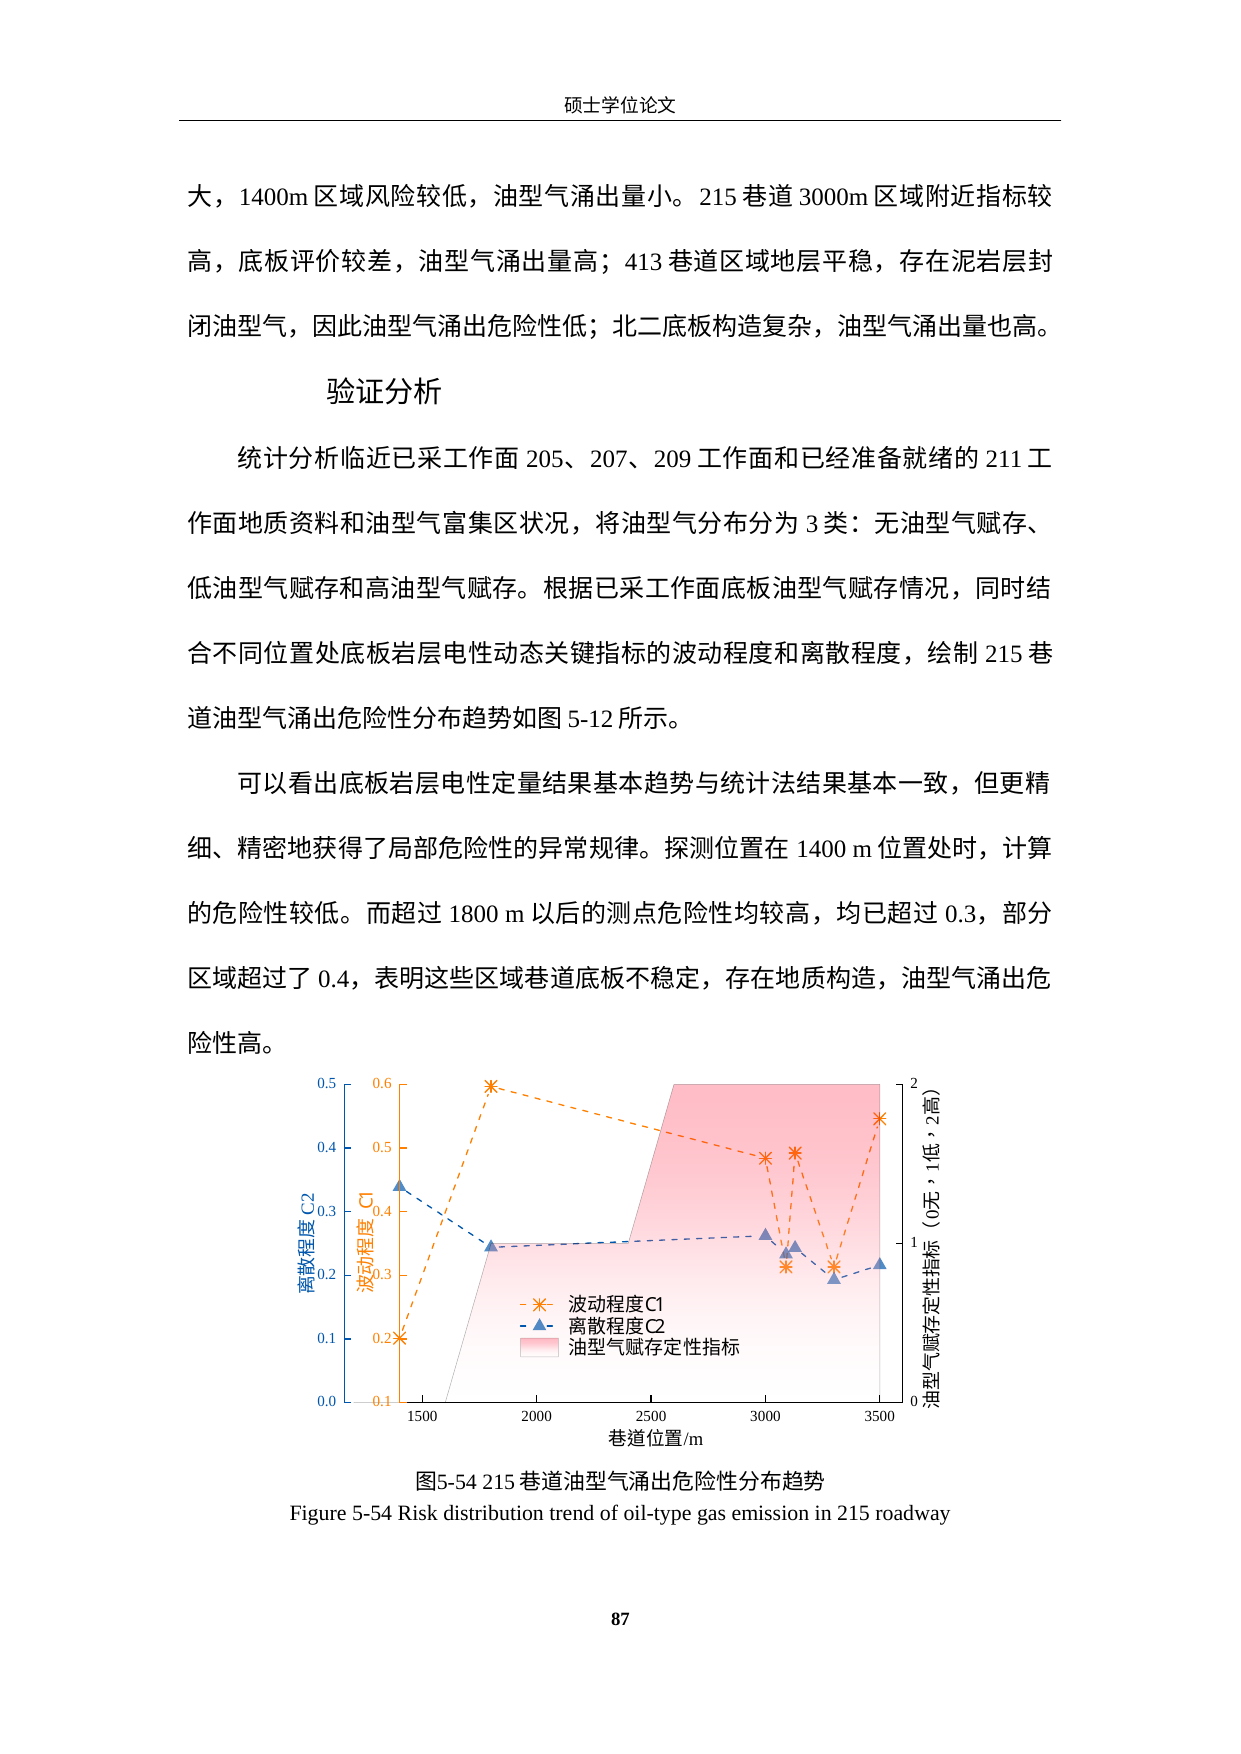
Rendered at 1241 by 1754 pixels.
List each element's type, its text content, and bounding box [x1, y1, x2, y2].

text 可以看出底板岩层电性定量结果基本趋势与统计法结果基本一致，但更精细、精密地获得了局部危险性的异常规律。探测位置在1400 m位置处时，计算的危险性较低。而超过1800 m以后的测点危险性均较高，均已超过0.3，部分区域超过了0.4，表明这些区域巷道底板不稳定，存在地质构造，油型气涌出危险性高。 [187, 749, 1053, 1074]
text 验证分析 [276, 369, 1053, 411]
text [187, 162, 1053, 357]
text 统计分析临近已采工作面205、207、209工作面和已经准备就绪的211工作面地质资料和油型气富集区状况，将油型气分布分为3类：无油型气赋存、低油型气赋存和高油型气赋存。根据已采工作面底板油型气赋存情况，同时结合不同位置处底板岩层电性动态关键指标的波动程度和离散程度，绘制215巷道油型气涌出危险性分布趋势如图5-12所示。 [187, 424, 1053, 749]
